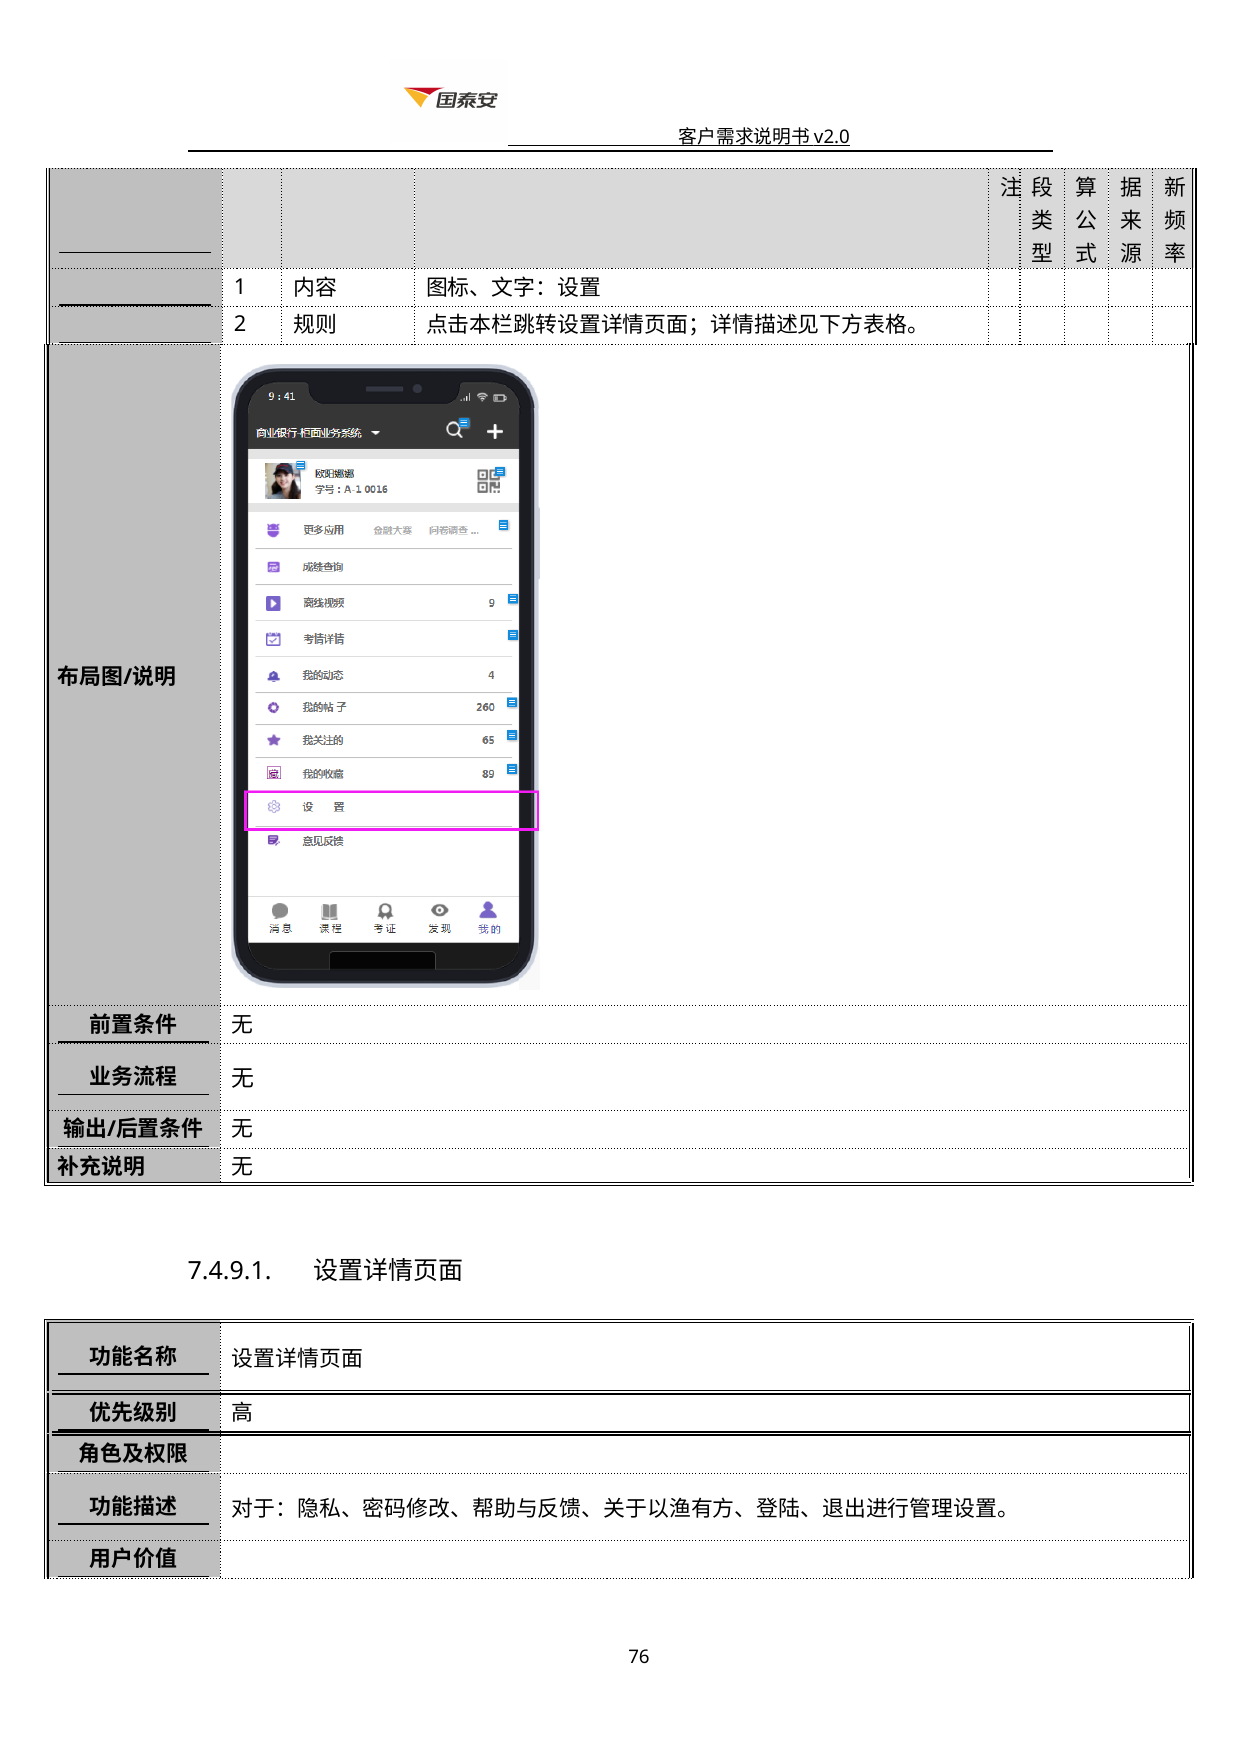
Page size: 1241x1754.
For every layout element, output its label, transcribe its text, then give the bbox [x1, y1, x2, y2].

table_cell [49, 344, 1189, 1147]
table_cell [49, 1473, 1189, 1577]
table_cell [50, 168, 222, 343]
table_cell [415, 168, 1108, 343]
subtitle 设置详情页面 [187, 1236, 1053, 1302]
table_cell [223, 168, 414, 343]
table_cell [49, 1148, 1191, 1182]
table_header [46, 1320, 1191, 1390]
picture [390, 59, 508, 143]
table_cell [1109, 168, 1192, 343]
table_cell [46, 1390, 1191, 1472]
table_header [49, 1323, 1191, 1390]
picture [231, 360, 543, 990]
